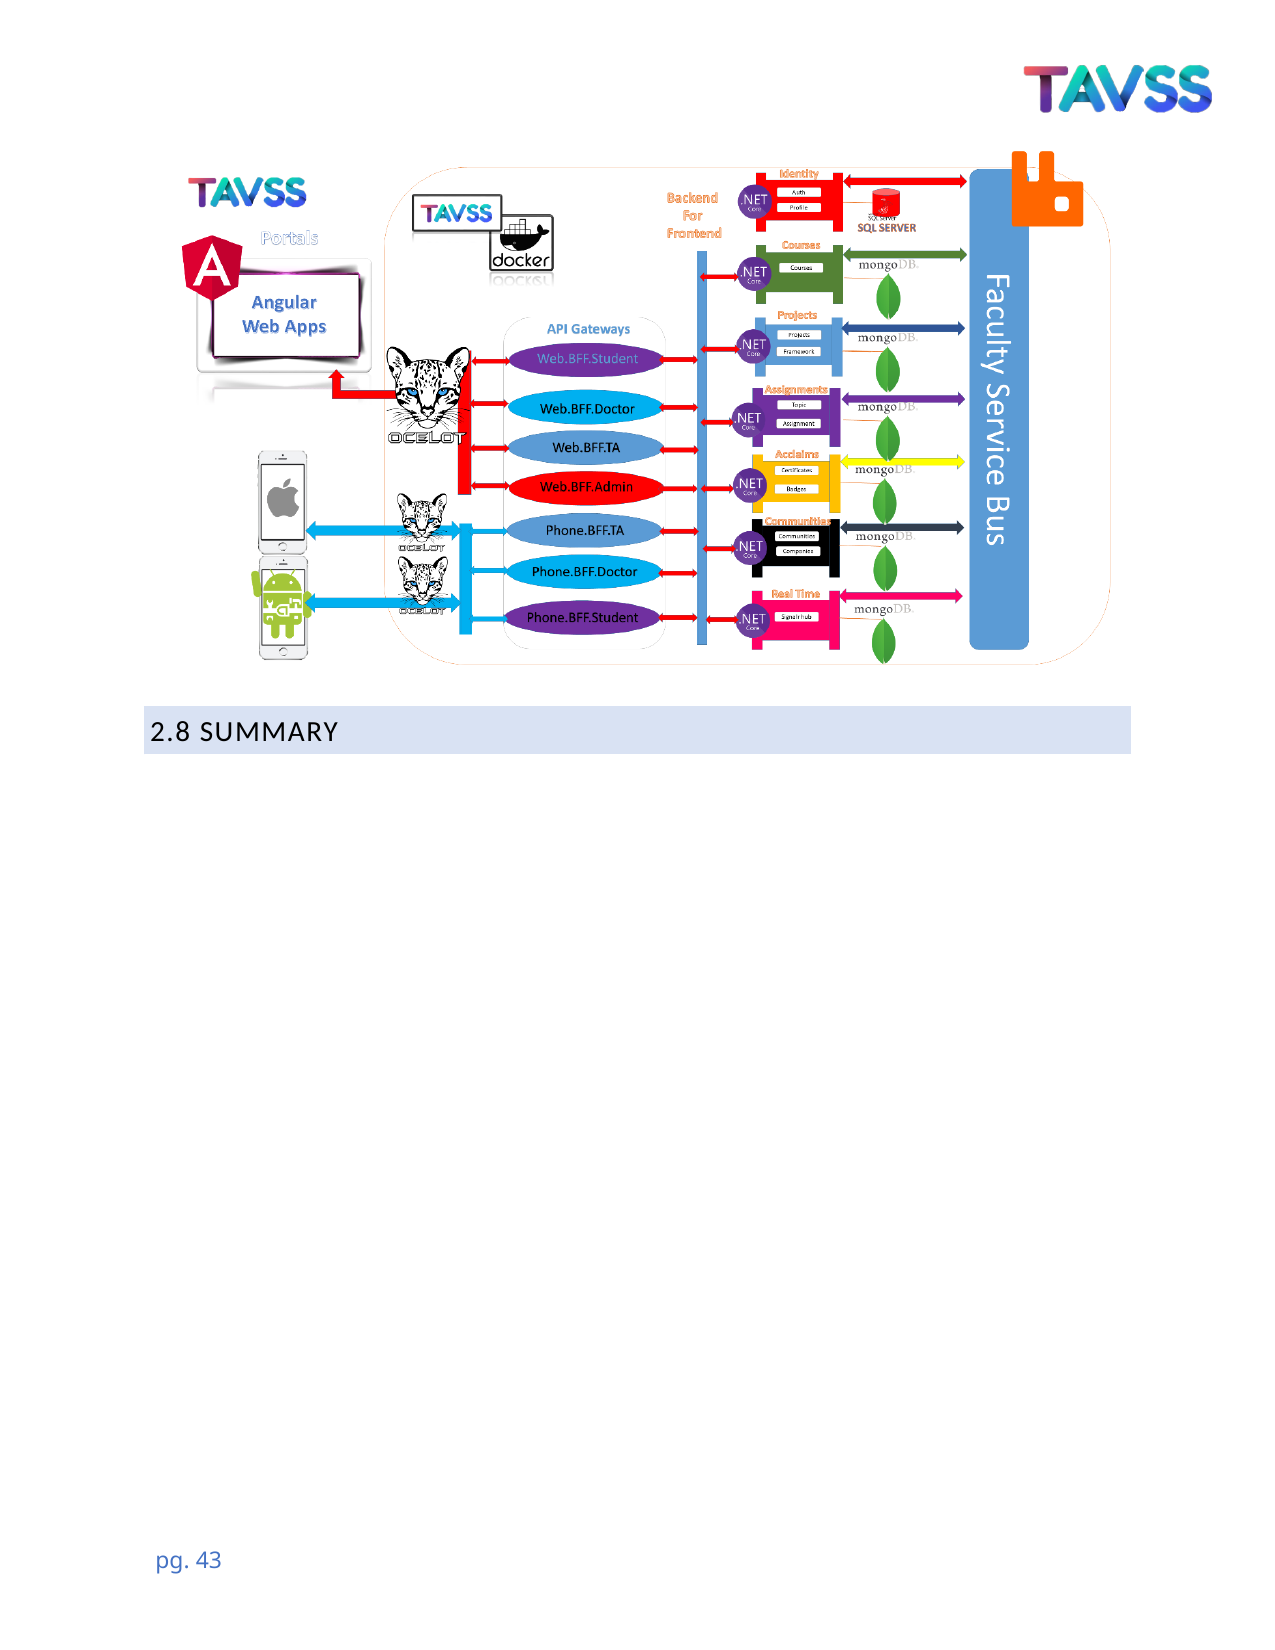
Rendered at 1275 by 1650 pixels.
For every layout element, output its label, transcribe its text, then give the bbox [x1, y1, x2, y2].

picture [150, 150, 1125, 682]
picture [1002, 41, 1236, 135]
subtitle 2.8 Summary [150, 713, 1125, 748]
